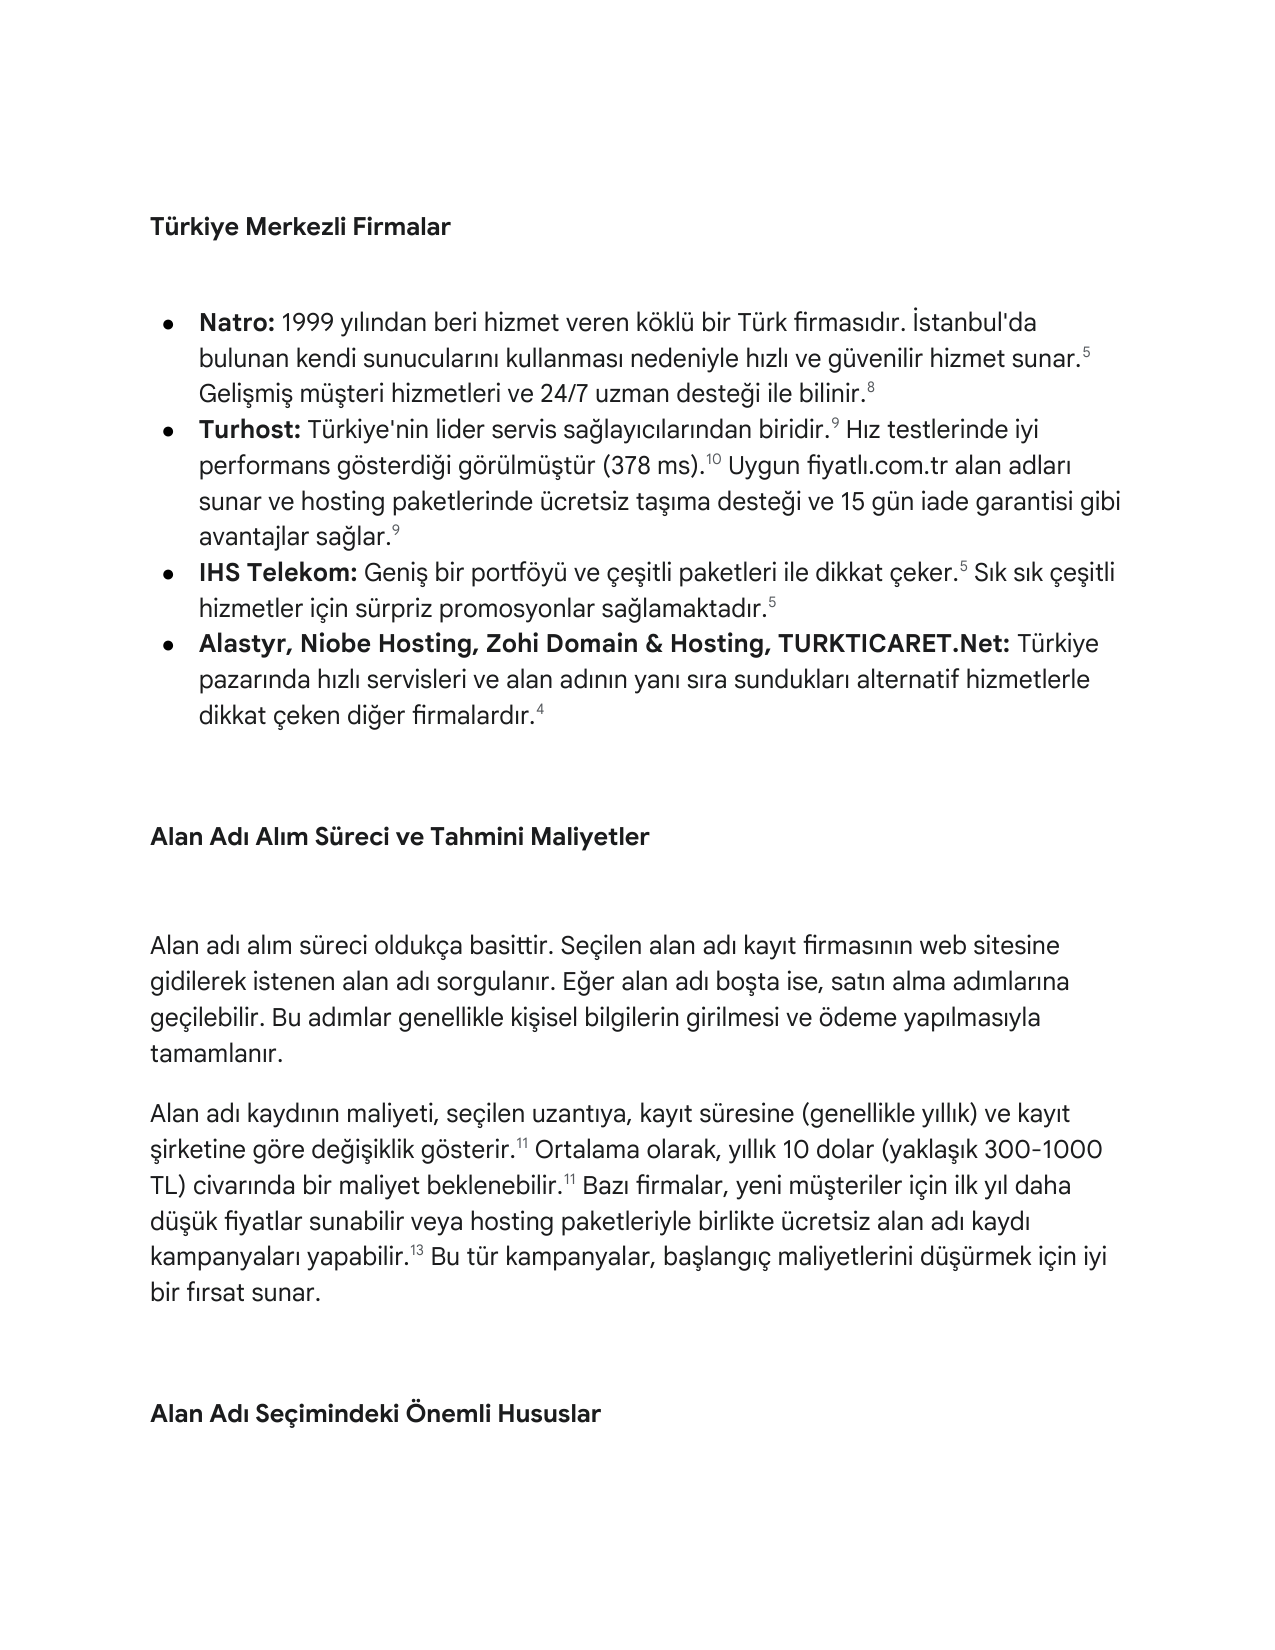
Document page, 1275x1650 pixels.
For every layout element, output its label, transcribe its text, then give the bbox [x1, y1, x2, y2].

list Turhost: Türkiye'nin lider servis sağlayıcılarından biridir.9 Hız testlerinde iyi performans gösterdiği görülmüştür (378 ms).10 Uygun fiyatlı.com.tr alan adları sunar ve hosting paketlerinde ücretsiz taşıma desteği ve 15 gün iade garantisi gibi avantajlar sağlar.9 [161, 414, 1125, 553]
text Alan adı kaydının maliyeti, seçilen uzantıya, kayıt süresine (genellikle yıllık) ve kayıt şirketine göre değişiklik gösterir.11 Ortalama olarak, yıllık 10 dolar (yaklaşık 300-1000 TL) civarında bir maliyet beklenebilir.11 Bazı firmalar, yeni müşteriler için ilk yıl daha düşük fiyatlar sunabilir veya hosting paketleriyle birlikte ücretsiz alan adı kaydı kampanyaları yapabilir.13 Bu tür kampanyalar, başlangıç maliyetlerini düşürmek için iyi bir fırsat sunar. [150, 1098, 1125, 1308]
text Alan adı alım süreci oldukça basittir. Seçilen alan adı kayıt firmasının web sitesine gidilerek istenen alan adı sorgulanır. Eğer alan adı boşta ise, satın alma adımlarına geçilebilir. Bu adımlar genellikle kişisel bilgilerin girilmesi ve ödeme yapılmasıyla tamamlanır. [150, 931, 1125, 1069]
list Natro: 1999 yılından beri hizmet veren köklü bir Türk firmasıdır. İstanbul'da bulunan kendi sunucularını kullanması nedeniyle hızlı ve güvenilir hizmet sunar.5 Gelişmiş müşteri hizmetleri ve 24/7 uzman desteği ile bilinir.8 [161, 307, 1125, 410]
list IHS Telekom: Geniş bir portföyü ve çeşitli paketleri ile dikkat çeker.5 Sık sık çeşitli hizmetler için sürpriz promosyonlar sağlamaktadır.5 [161, 557, 1125, 624]
subtitle Türkiye Merkezli Firmalar [150, 211, 1125, 242]
subtitle Alan Adı Seçimindeki Önemli Hususlar [150, 1399, 1125, 1430]
subtitle Alan Adı Alım Süreci ve Tahmini Maliyetler [150, 822, 1125, 853]
list Alastyr, Niobe Hosting, Zohi Domain & Hosting, TURKTICARET.Net: Türkiye pazarında hızlı servisleri ve alan adının yanı sıra sundukları alternatif hizmetlerle dikkat çeken diğer firmalardır.4 [161, 629, 1125, 732]
